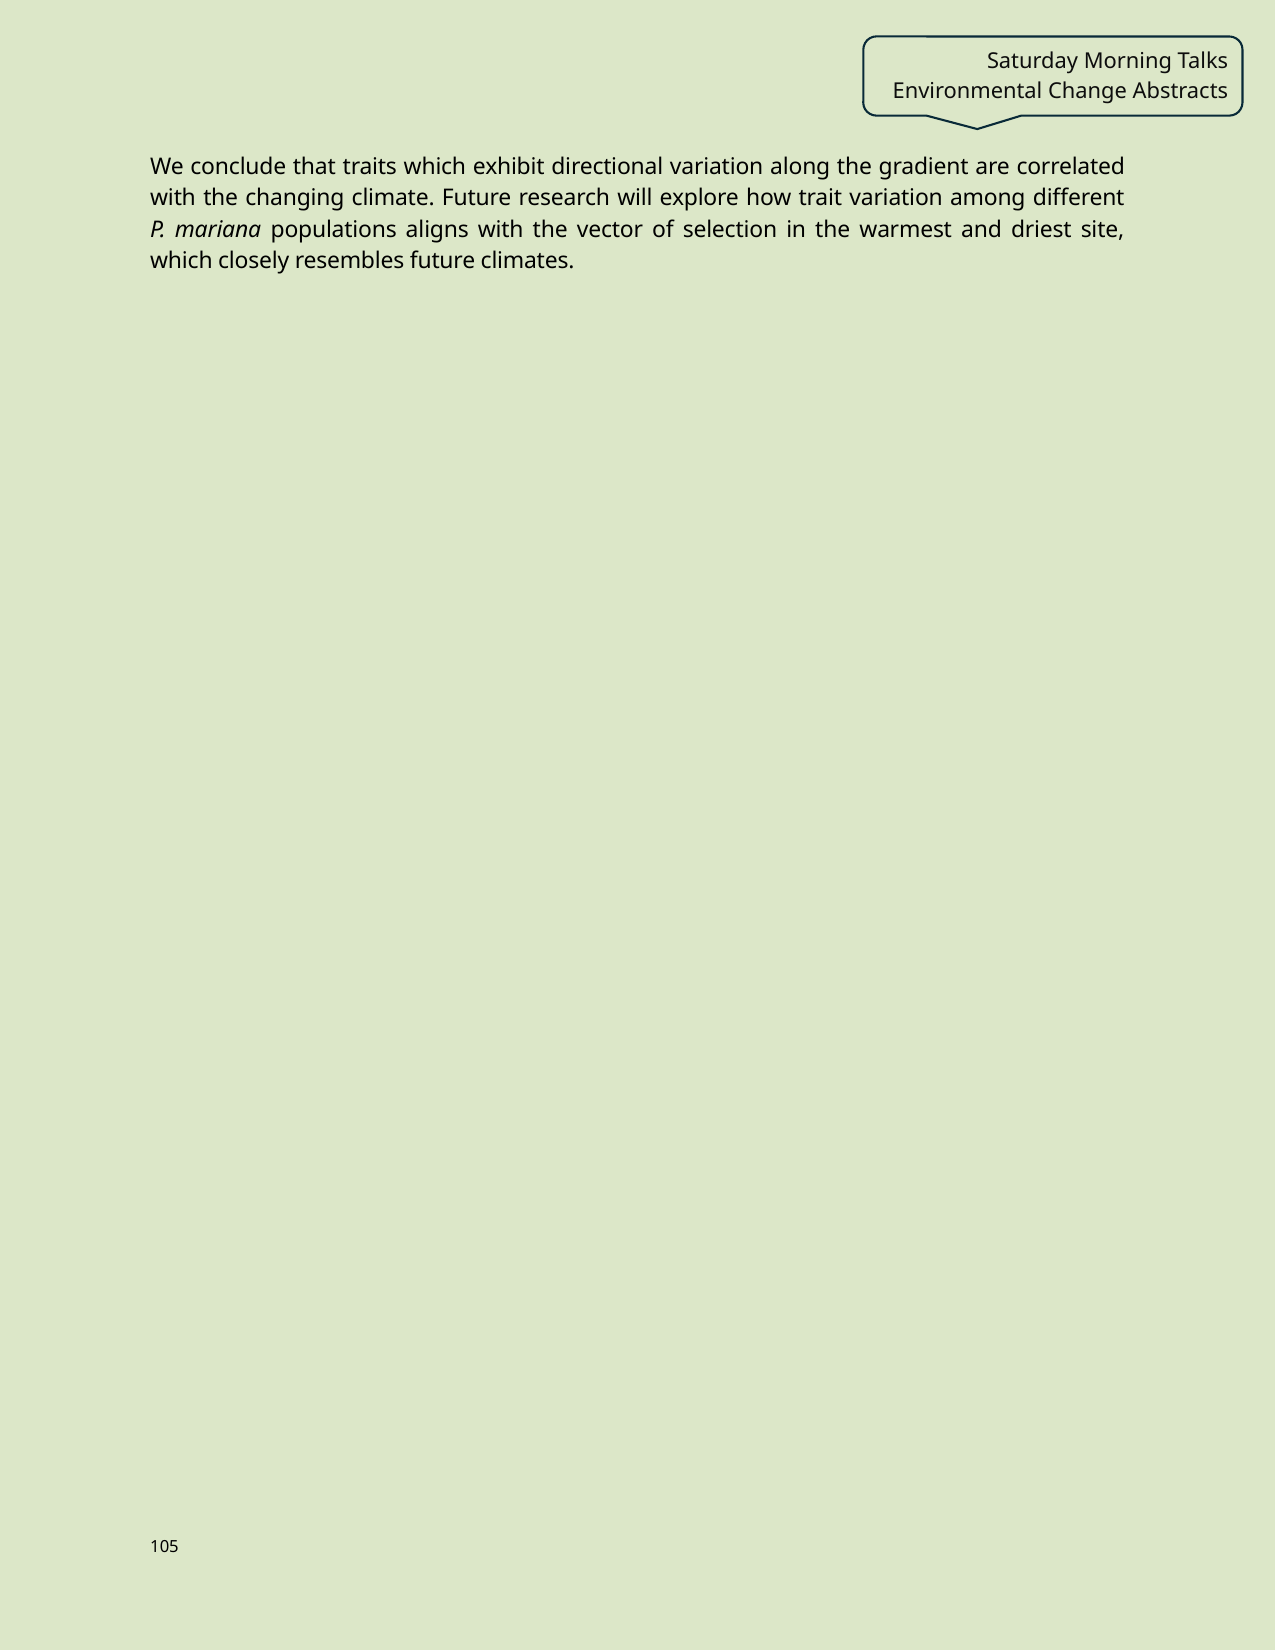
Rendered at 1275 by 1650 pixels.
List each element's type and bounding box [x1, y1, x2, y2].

text [150, 150, 1125, 275]
